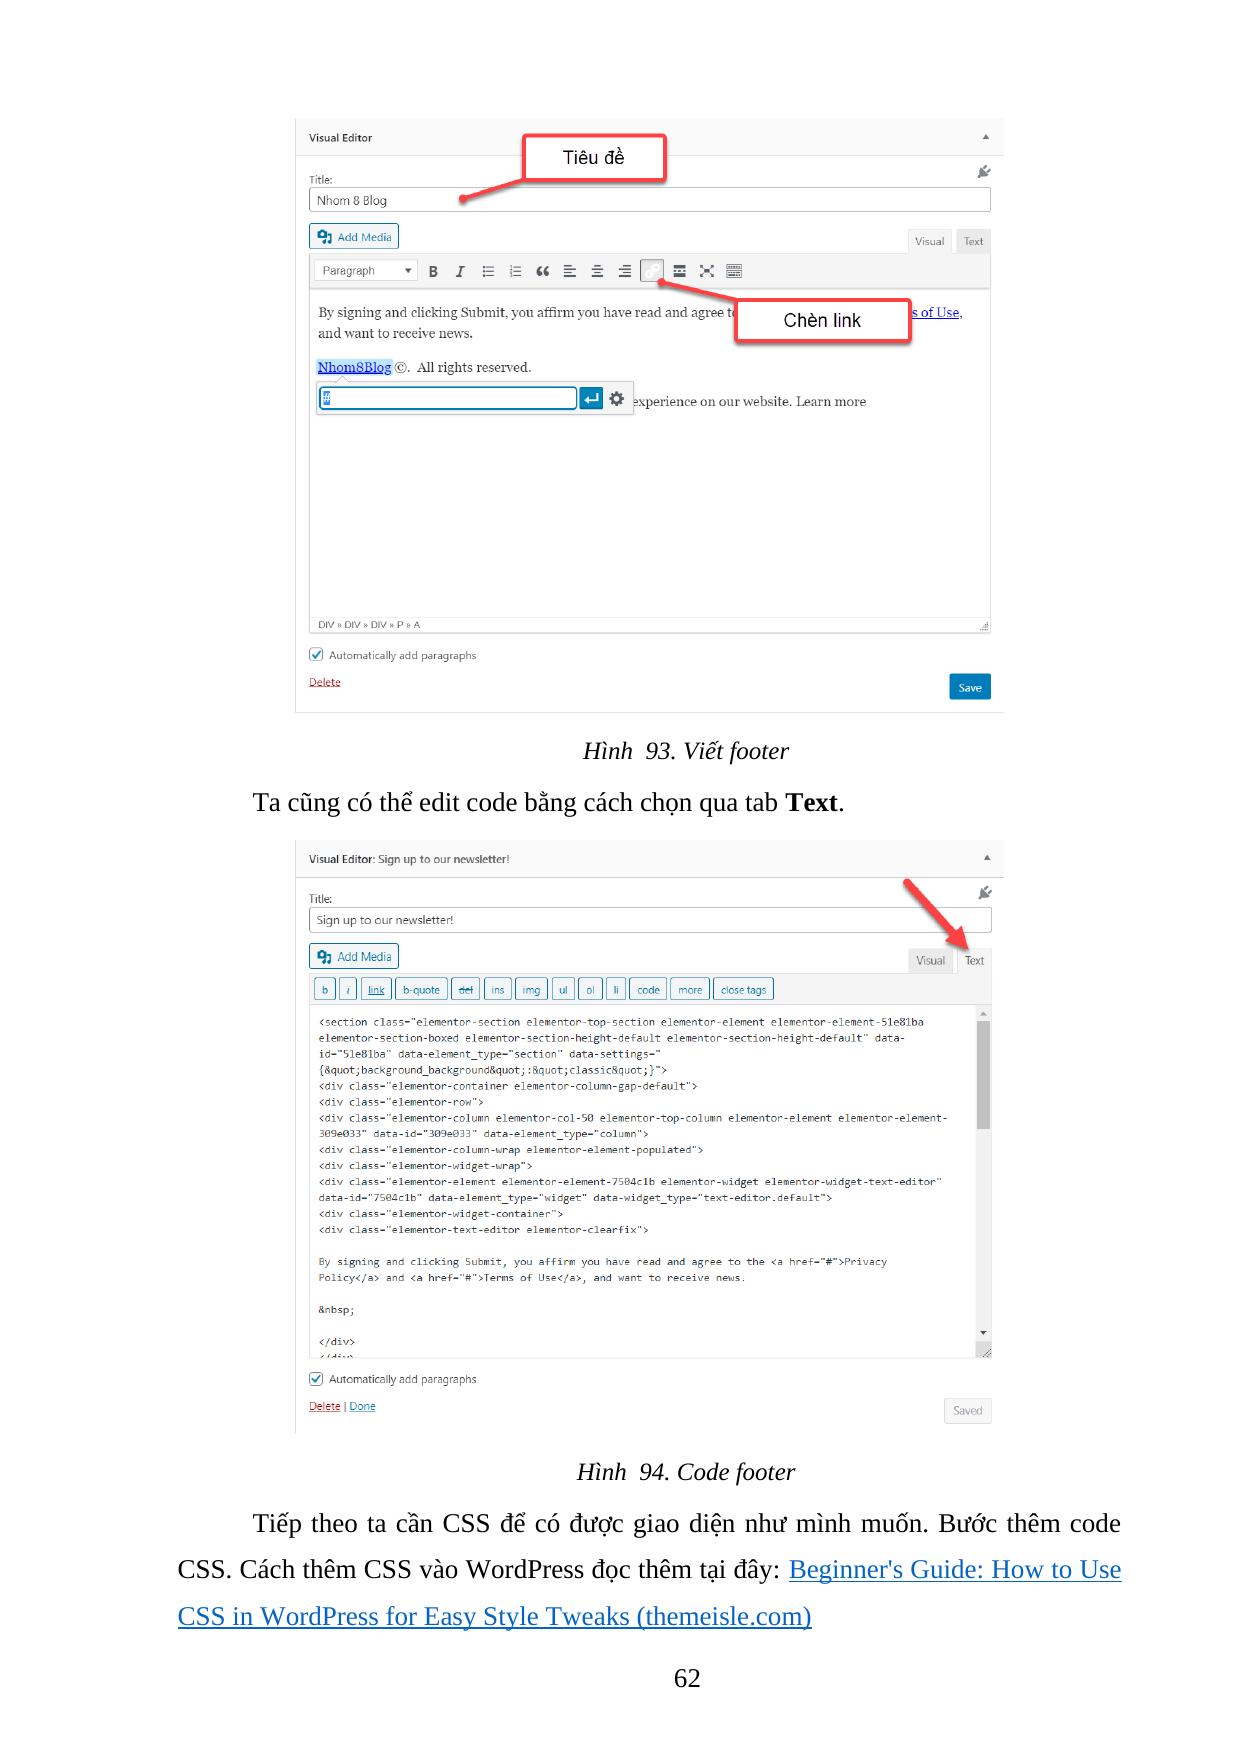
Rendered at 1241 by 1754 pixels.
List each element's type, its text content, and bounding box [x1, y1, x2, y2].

text Ta cũng có thể edit code bằng cách chọn qua tab Text. [177, 786, 1122, 817]
text Tiếp theo ta cần CSS để có được giao diện như mình muốn. Bước thêm code CSS. Cách thêm CSS vào WordPress đọc thêm tại đây: Beginner's Guide: How to Use CSS in WordPress for Easy Style Tweaks (themeisle.com) [177, 1507, 1122, 1631]
text Hình 94. Code footer [177, 1457, 1122, 1486]
text Hình 93. Viết footer [177, 736, 1122, 765]
picture [295, 840, 1004, 1434]
picture [295, 118, 1004, 713]
